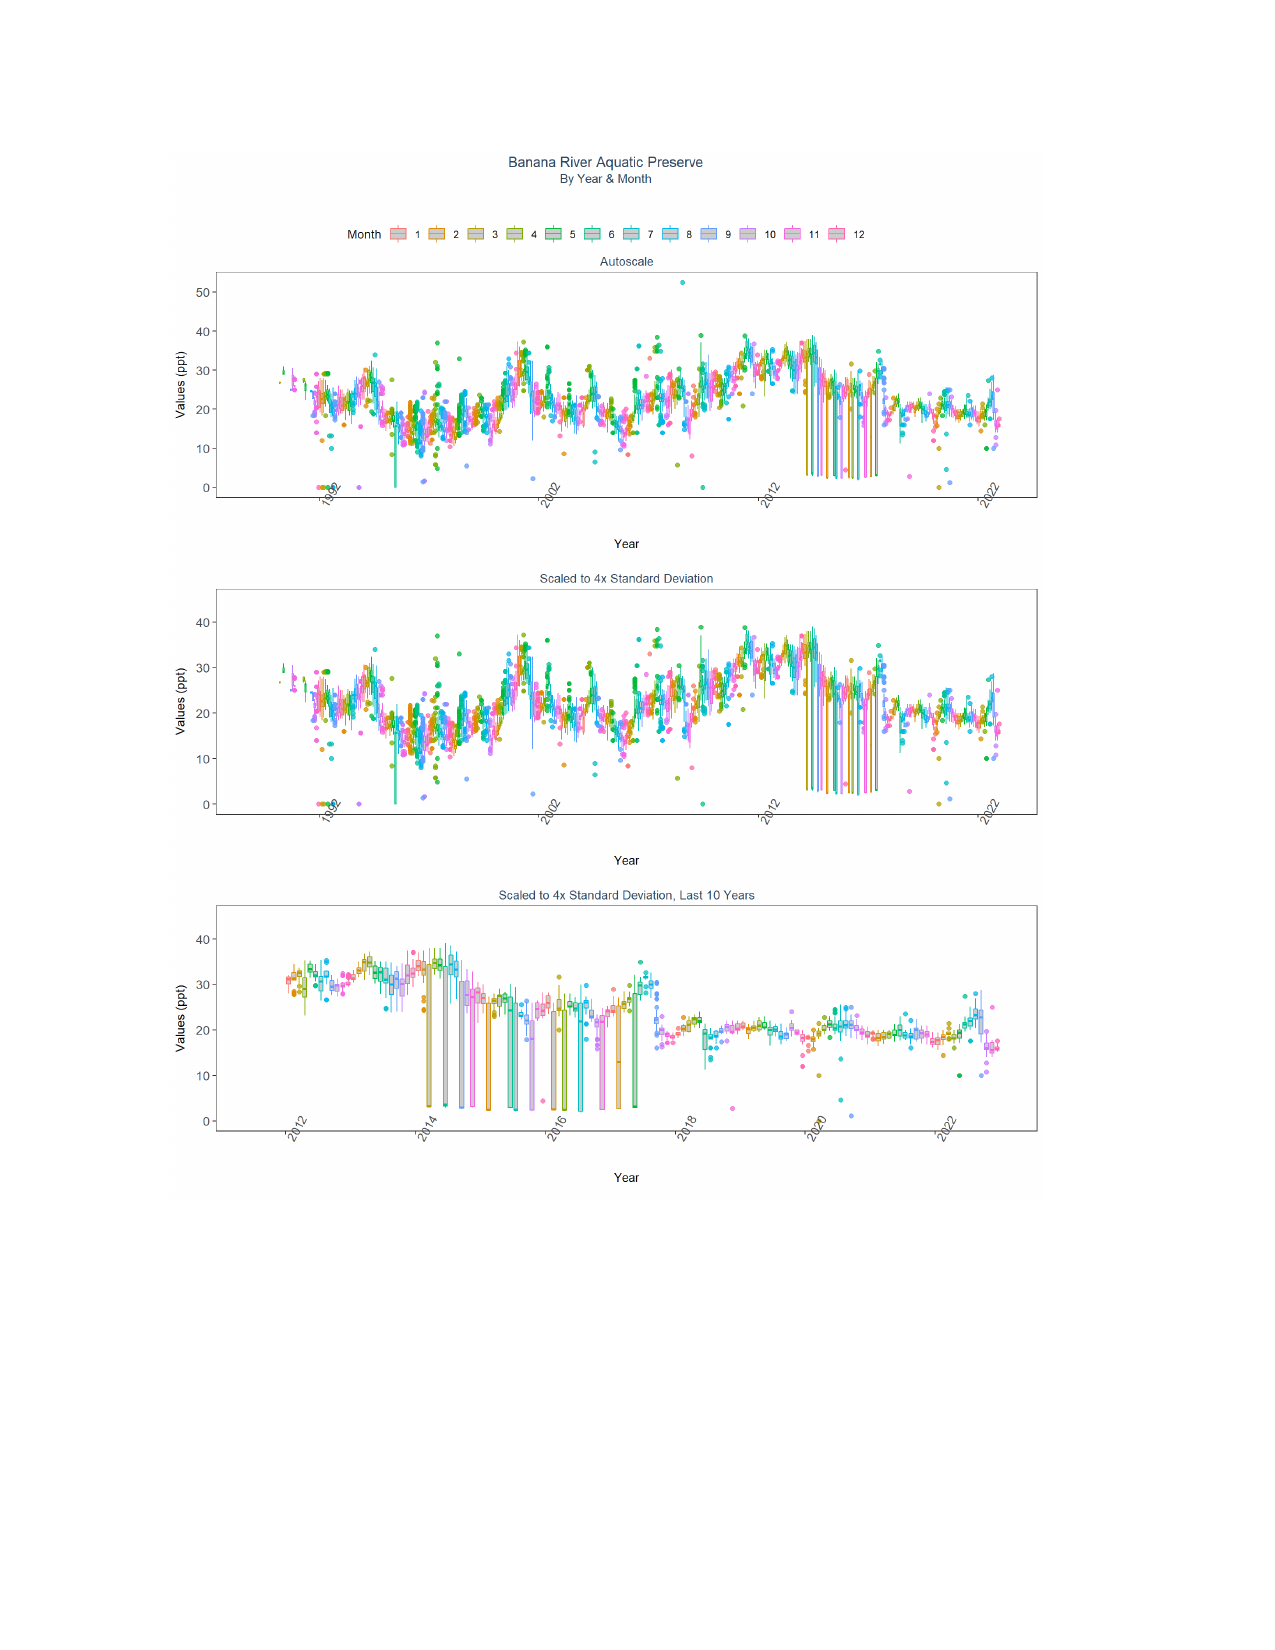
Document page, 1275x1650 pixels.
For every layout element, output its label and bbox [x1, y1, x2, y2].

picture [168, 150, 1044, 1200]
